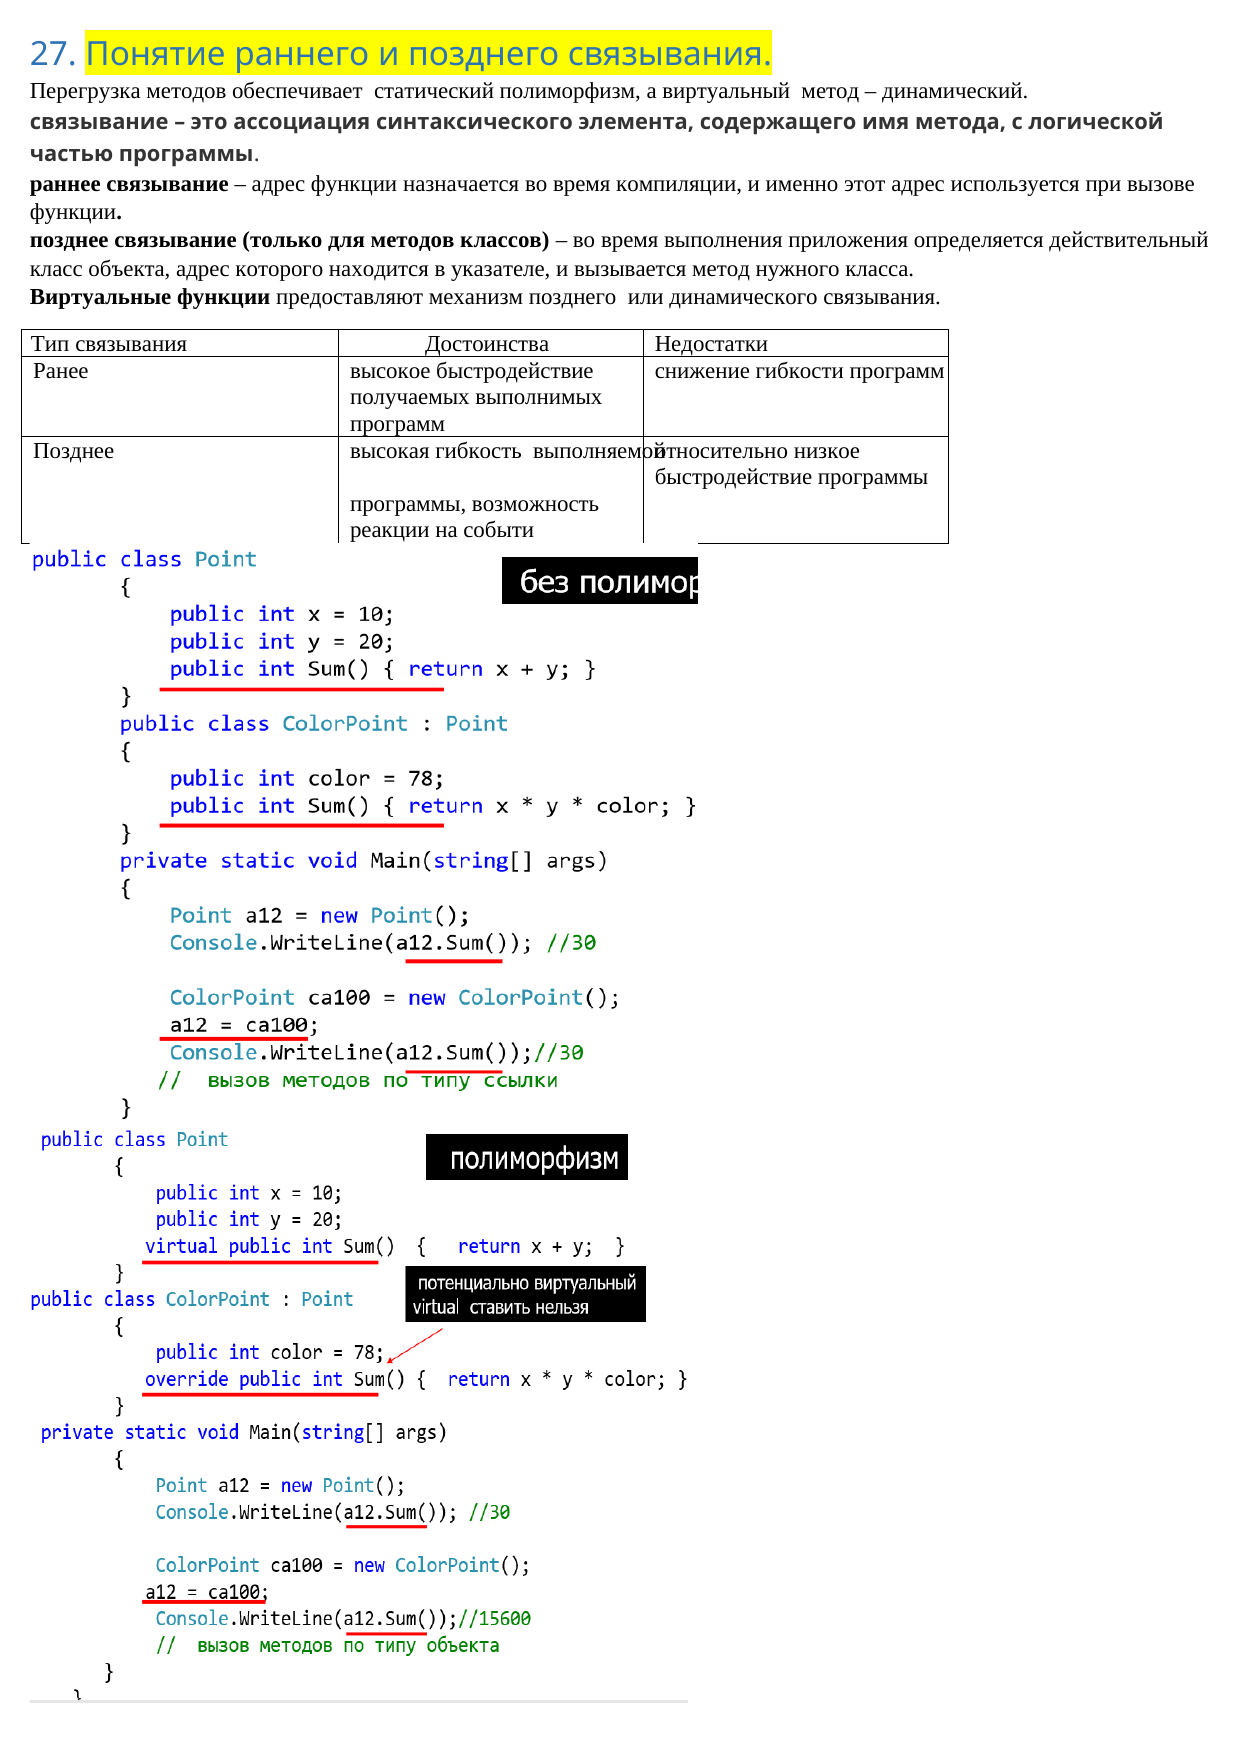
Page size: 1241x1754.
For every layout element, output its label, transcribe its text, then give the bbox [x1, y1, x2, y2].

table_header Тип связы Тип связывания [22, 330, 338, 356]
picture [29, 1127, 689, 1703]
table_cell высокая гибкость выполняемой программы, возможность реакции на событи [339, 437, 643, 542]
text 27. Понятие раннего и позднего связывания. Перегрузка методов обеспечивает статический полиморфизм, а виртуальный метод – динамический. связывание – это ассоциация синтаксического элемента, содержащего имя метода, с логической частью программы. раннее связывание – адрес функции назначается во время компиляции, и именно этот адрес используется при вызове функции. позднее связывание (только для методов классов) – во время выполнения приложения определяется действительный класс объекта, адрес которого находится в указателе, и вызывается метод нужного класса. Виртуальные функции предоставляют механизм позднего или динамического связывания. [29, 29, 1211, 310]
table_header Недостатки [644, 330, 948, 356]
table_header Достоинства [339, 330, 643, 356]
table_cell снижение гибкости программ [644, 357, 948, 436]
table_cell Ранее [22, 357, 338, 436]
table_cell Позднее [22, 437, 338, 542]
table_cell относительно низкое быстродействие программы [644, 437, 948, 542]
picture [29, 543, 698, 1125]
table_cell высокое быстродействие получаемых выполнимых программ [339, 357, 643, 436]
